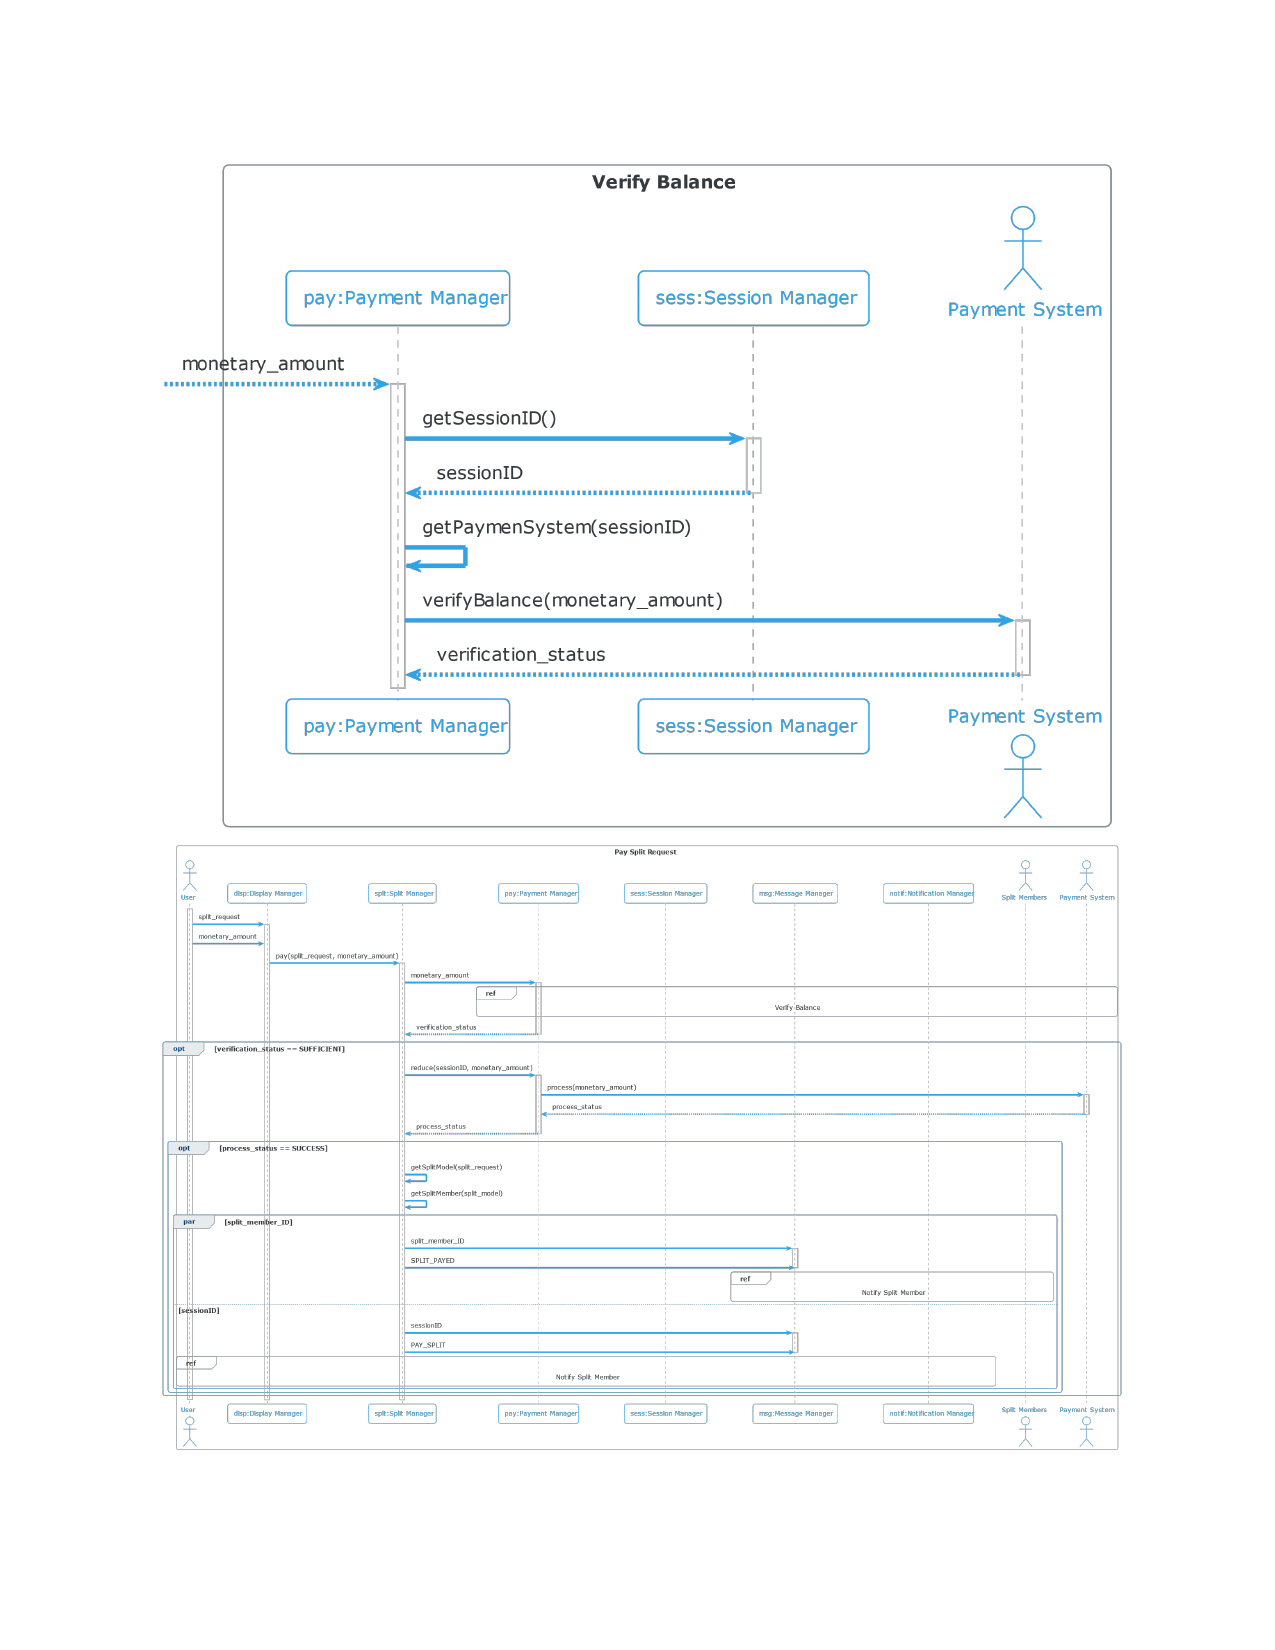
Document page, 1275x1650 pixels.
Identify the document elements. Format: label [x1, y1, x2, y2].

picture [150, 150, 1125, 1455]
